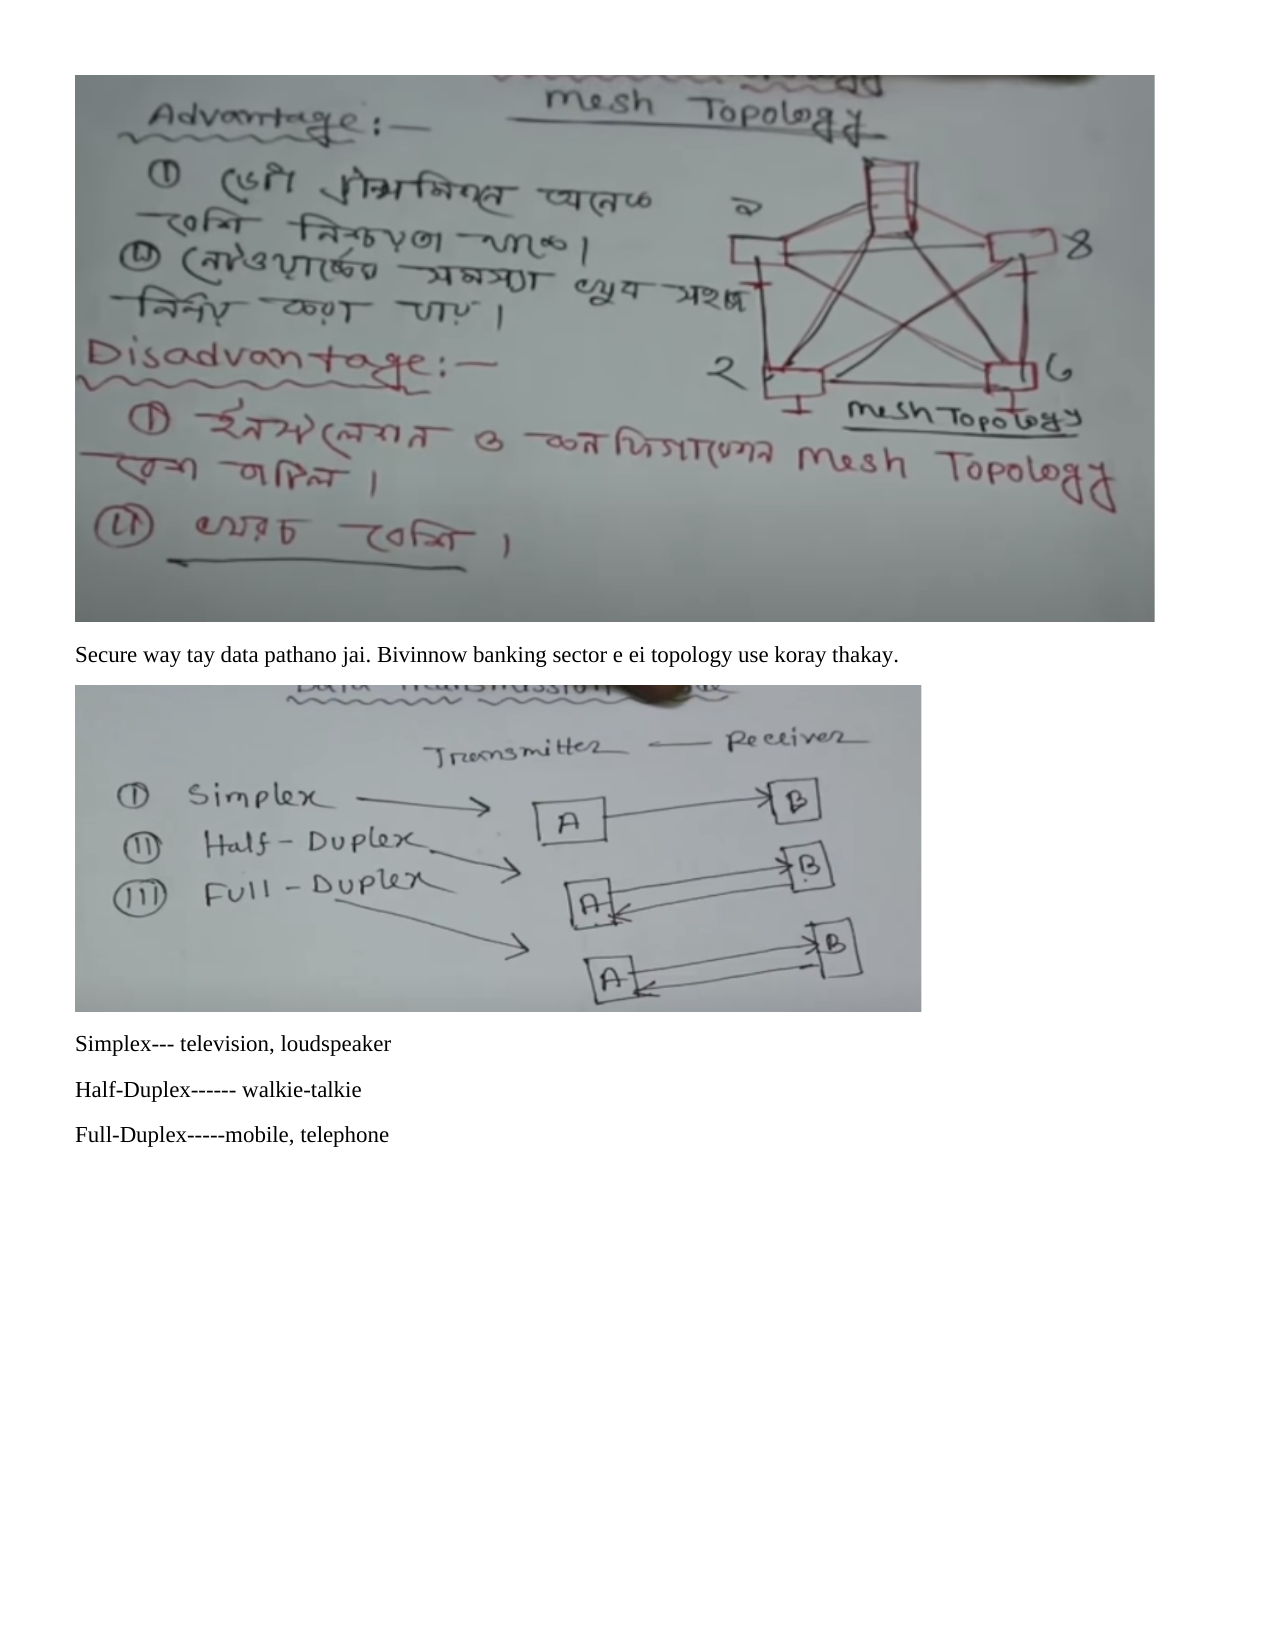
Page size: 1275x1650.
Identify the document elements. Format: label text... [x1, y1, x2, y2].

picture [75, 75, 1155, 622]
text Secure way tay data pathano jai. Bivinnow banking sector e ei topology use koray thakay. [75, 641, 1200, 667]
text Full-Duplex-----mobile, telephone [75, 1121, 1200, 1147]
picture [75, 685, 922, 1012]
text Half-Duplex------ walkie-talkie [75, 1076, 1200, 1102]
text Simplex--- television, loudspeaker [75, 1031, 1200, 1057]
